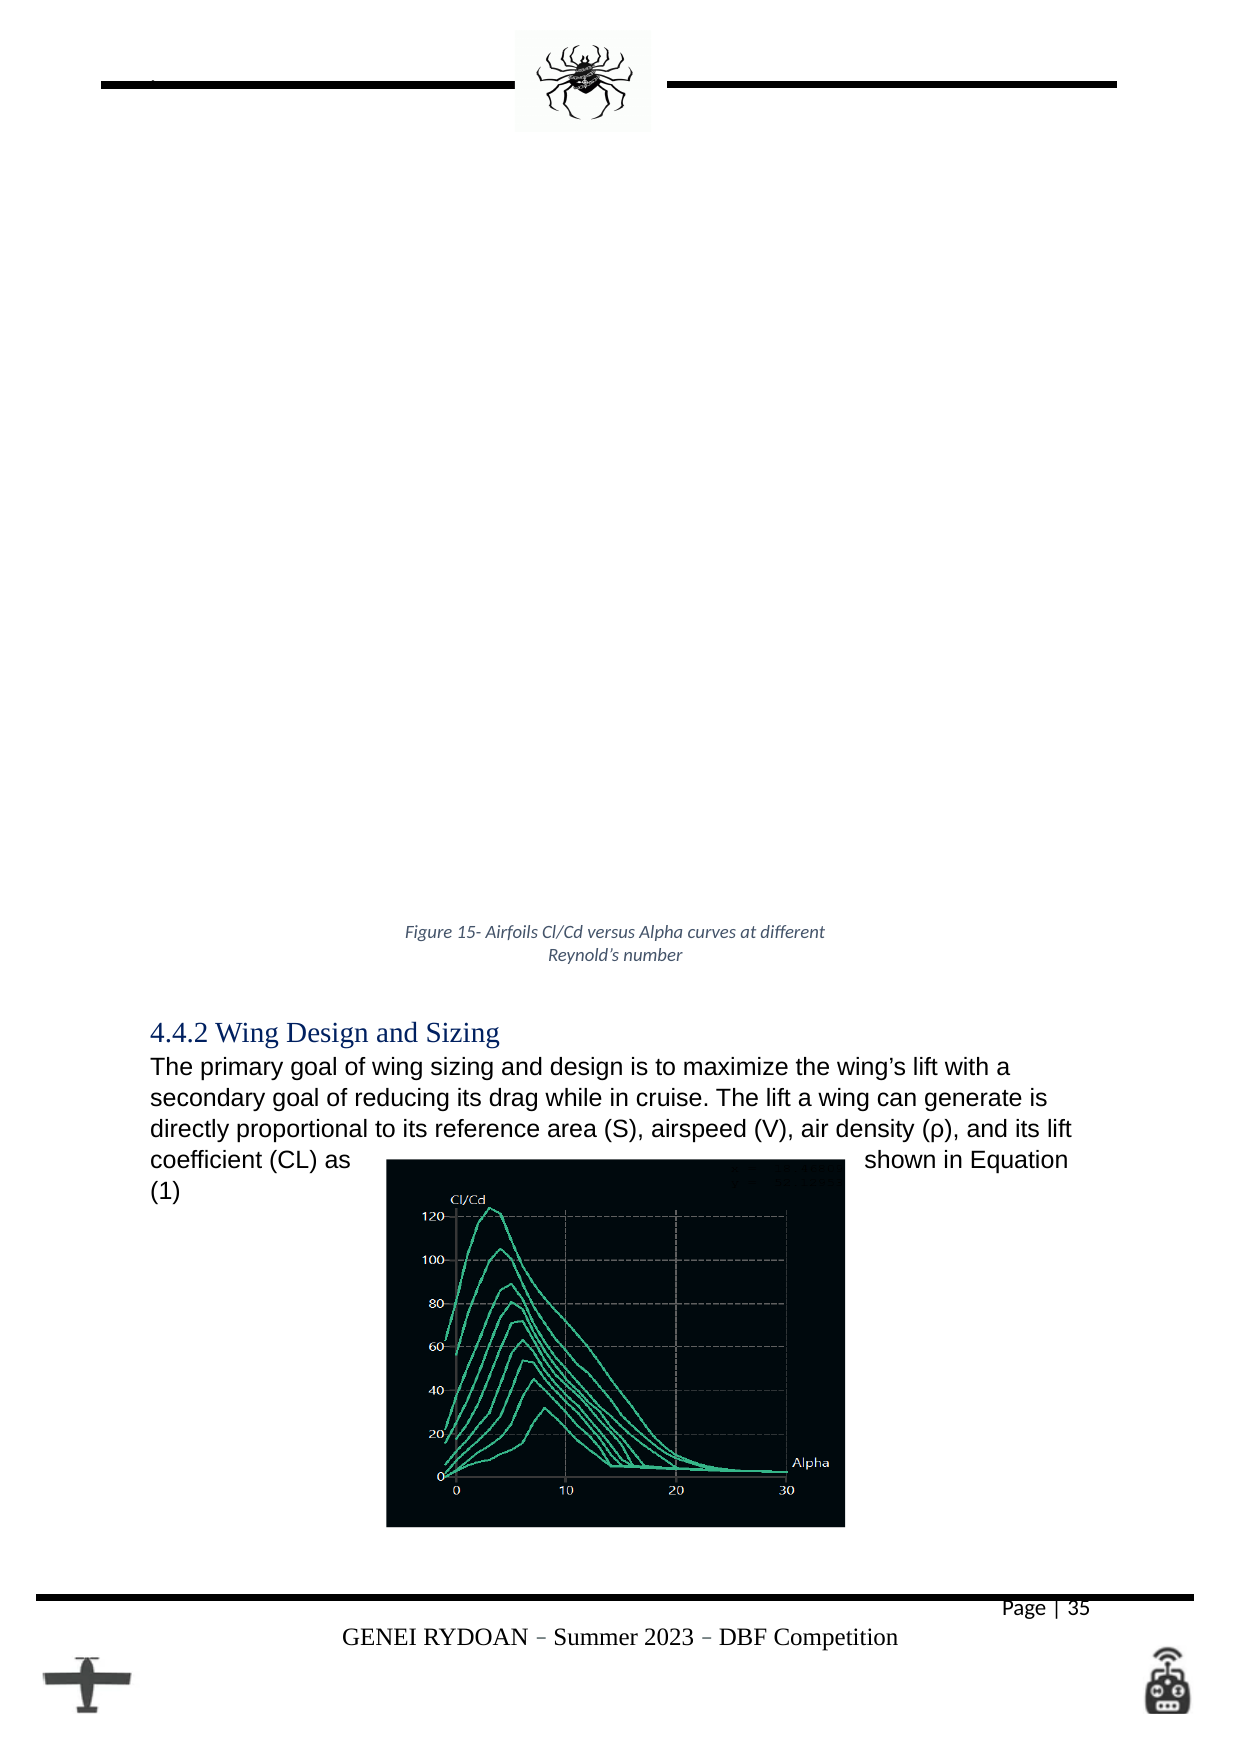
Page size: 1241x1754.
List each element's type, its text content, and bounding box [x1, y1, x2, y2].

picture [1142, 1644, 1194, 1714]
picture [386, 1159, 846, 1528]
subtitle 4.4.2 Wing Design and Sizing [150, 1015, 1090, 1049]
picture [23, 1655, 150, 1714]
text The primary goal of wing sizing and design is to maximize the wing’s lift with a secondary goal of reducing its drag while in cruise. The lift a wing can generate is directly proportional to its reference area (S), airspeed (V), air density (ρ), and its lift coefficient (CL) as shown in Equation (1) [150, 1051, 1090, 1204]
picture [514, 30, 652, 132]
